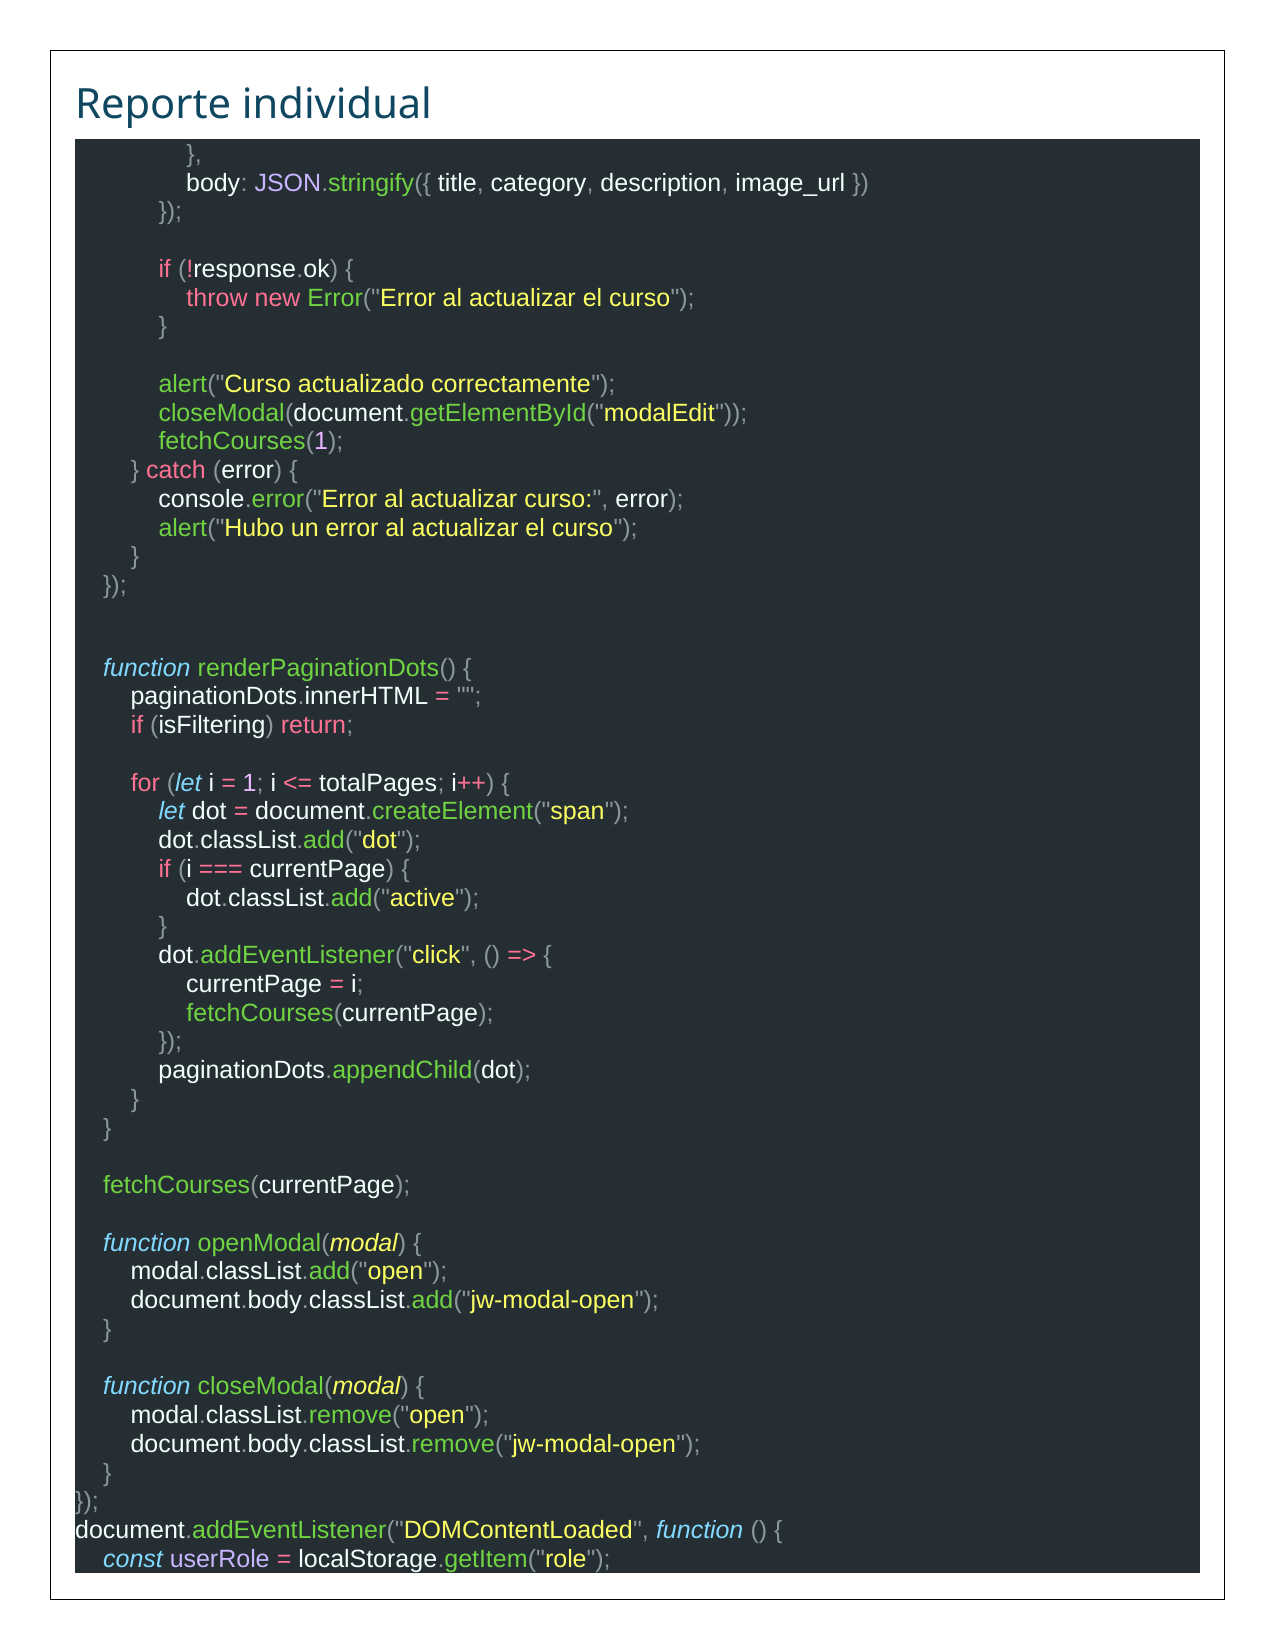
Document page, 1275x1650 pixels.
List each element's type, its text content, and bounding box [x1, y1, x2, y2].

text } [75, 541, 1200, 570]
text function openModal(modal) { [75, 1228, 1200, 1256]
text closeModal(document.getElementById("modalEdit")); [75, 398, 1200, 426]
text if (!response.ok) { [75, 254, 1200, 283]
text modal.classList.add("open"); [75, 1256, 1200, 1285]
text let dot = document.createElement("span"); [75, 796, 1200, 825]
text dot.classList.add("active"); [75, 883, 1200, 911]
text modal.classList.remove("open"); [75, 1400, 1200, 1429]
text if (i === currentPage) { [75, 854, 1200, 883]
text }); [75, 1026, 1200, 1055]
text const userRole = localStorage.getItem("role"); [75, 1544, 1200, 1573]
text }); [75, 570, 1200, 599]
text paginationDots.appendChild(dot); [75, 1055, 1200, 1084]
text throw new Error("Error al actualizar el curso"); [75, 283, 1200, 311]
text document.body.classList.remove("jw-modal-open"); [75, 1429, 1200, 1458]
text paginationDots.innerHTML = ""; [75, 681, 1200, 710]
text dot.addEventListener("click", () => { [75, 940, 1200, 969]
text } [75, 311, 1200, 340]
text } [75, 911, 1200, 940]
text for (let i = 1; i <= totalPages; i++) { [75, 768, 1200, 796]
text } [75, 1458, 1200, 1486]
text function closeModal(modal) { [75, 1371, 1200, 1400]
text } [75, 1084, 1200, 1113]
text dot.classList.add("dot"); [75, 825, 1200, 854]
text }, [75, 139, 1200, 168]
text if (isFiltering) return; [75, 710, 1200, 739]
text }); [75, 1486, 1200, 1515]
text }); [75, 196, 1200, 225]
text } catch (error) { [75, 455, 1200, 484]
text fetchCourses(currentPage); [75, 1170, 1200, 1199]
text body: JSON.stringify({ title, category, description, image_url }) [75, 168, 1200, 196]
text } [75, 1113, 1200, 1141]
text document.body.classList.add("jw-modal-open"); [75, 1285, 1200, 1314]
text document.addEventListener("DOMContentLoaded", function () { [75, 1515, 1200, 1544]
text fetchCourses(1); [75, 426, 1200, 455]
text function renderPaginationDots() { [75, 653, 1200, 681]
text } [75, 1314, 1200, 1343]
text fetchCourses(currentPage); [75, 998, 1200, 1026]
text console.error("Error al actualizar curso:", error); [75, 484, 1200, 513]
text alert("Curso actualizado correctamente"); [75, 369, 1200, 398]
text alert("Hubo un error al actualizar el curso"); [75, 513, 1200, 541]
text currentPage = i; [75, 969, 1200, 998]
